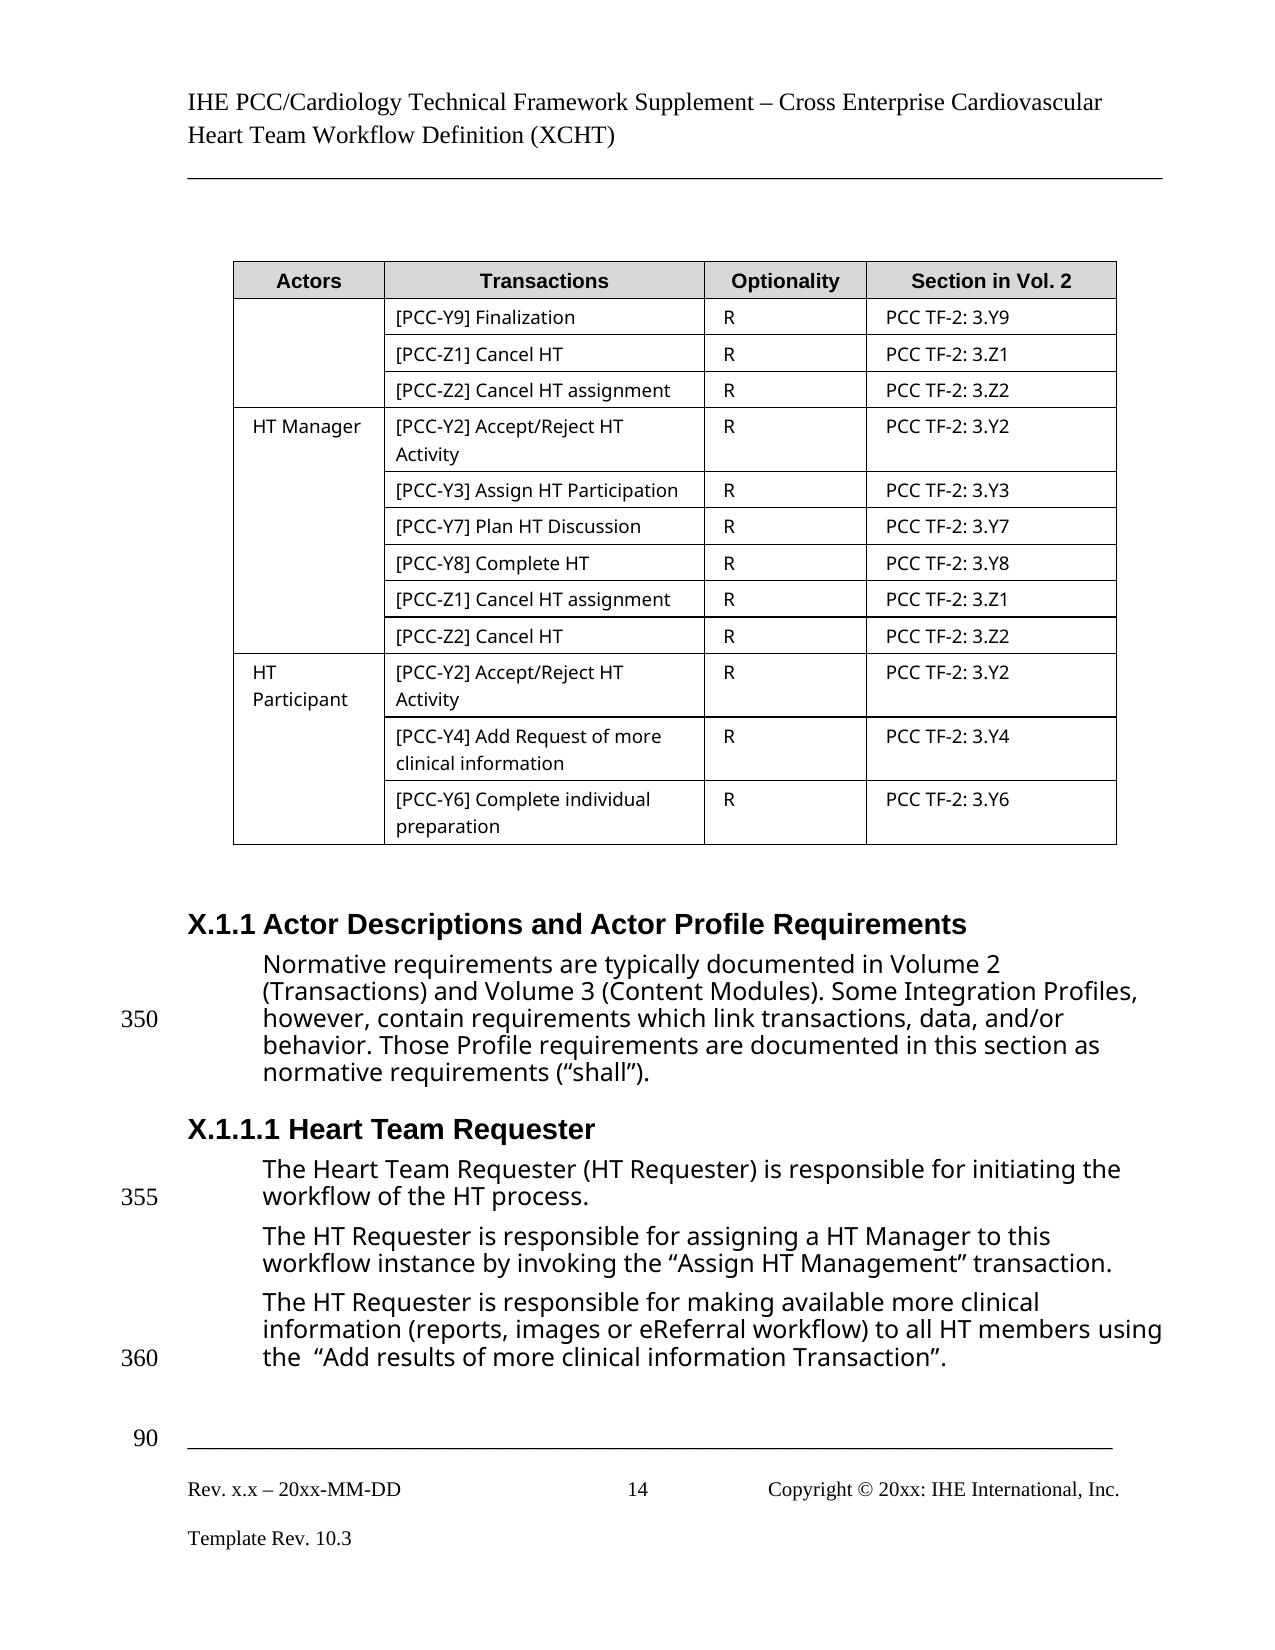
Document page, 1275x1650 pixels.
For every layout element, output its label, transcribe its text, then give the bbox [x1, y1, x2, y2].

table_cell PCC TF-2: 3.Y8 [867, 545, 1116, 580]
table_cell R [705, 472, 866, 507]
table_cell [PCC-Z2] Cancel HT [385, 618, 704, 653]
table_cell PCC TF-2: 3.Y7 [867, 508, 1116, 543]
table_header Optionality [705, 262, 866, 298]
text The HT Requester is responsible for making available more clinical information (reports, images or eReferral workflow) to all HT members using the “Add results of more clinical information Transaction”. [262, 1290, 1162, 1371]
table_cell [PCC-Z2] Cancel HT assignment [385, 372, 704, 407]
table_cell R [705, 545, 866, 580]
table_cell HT Participant [234, 654, 384, 843]
table_cell [PCC-Y2] Accept/Reject HT Activity [385, 654, 704, 716]
text The HT Requester is responsible for assigning a HT Manager to this workflow instance by invoking the “Assign HT Management” transaction. [262, 1223, 1162, 1278]
table_cell R [705, 372, 866, 407]
table_cell PCC TF-2: 3.Y4 [867, 718, 1116, 780]
table_cell R [705, 654, 866, 716]
text Normative requirements are typically documented in Volume 2 (Transactions) and Volume 3 (Content Modules). Some Integration Profiles, however, contain requirements which link transactions, data, and/or behavior. Those Profile requirements are documented in this section as normative requirements (“shall”). [262, 952, 1162, 1087]
table_cell R [705, 335, 866, 371]
table_cell [PCC-Y6] Complete individual preparation [385, 781, 704, 843]
table_cell PCC TF-2: 3.Y2 [867, 408, 1116, 471]
table_cell [PCC-Y8] Complete HT [385, 545, 704, 580]
table_cell [PCC-Z1] Cancel HT assignment [385, 581, 704, 616]
table_cell [PCC-Z1] Cancel HT [385, 335, 704, 371]
table_cell PCC TF-2: 3.Z1 [867, 335, 1116, 371]
table_cell R [705, 299, 866, 334]
table_cell R [705, 581, 866, 616]
table_cell [PCC-Y7] Plan HT Discussion [385, 508, 704, 543]
subtitle X.1.1 Actor Descriptions and Actor Profile Requirements [187, 907, 1162, 940]
table_cell PCC TF-2: 3.Z2 [867, 618, 1116, 653]
table_cell PCC TF-2: 3.Z1 [867, 581, 1116, 616]
table_header Section in Vol. 2 [867, 262, 1116, 298]
table_cell [PCC-Y3] Assign HT Participation [385, 472, 704, 507]
table_cell [PCC-Y2] Accept/Reject HT Activity [385, 408, 704, 471]
table_cell [PCC-Y9] Finalization [385, 299, 704, 334]
table_cell R [705, 408, 866, 471]
table_cell R [705, 508, 866, 543]
table_cell R [705, 781, 866, 843]
table_cell R [705, 718, 866, 780]
table_cell PCC TF-2: 3.Z2 [867, 372, 1116, 407]
table_header Actors [234, 262, 384, 298]
table_cell PCC TF-2: 3.Y2 [867, 654, 1116, 716]
text The Heart Team Requester (HT Requester) is responsible for initiating the workflow of the HT process. [262, 1157, 1162, 1211]
table_header Transactions [385, 262, 704, 298]
subtitle X.1.1.1 Heart Team Requester [187, 1112, 1162, 1146]
table_cell PCC TF-2: 3.Y3 [867, 472, 1116, 507]
table_cell HT Manager [234, 408, 384, 653]
table_cell R [705, 618, 866, 653]
table_cell PCC TF-2: 3.Y9 [867, 299, 1116, 334]
table_cell [PCC-Y4] Add Request of more clinical information [385, 718, 704, 780]
table_cell PCC TF-2: 3.Y6 [867, 781, 1116, 843]
